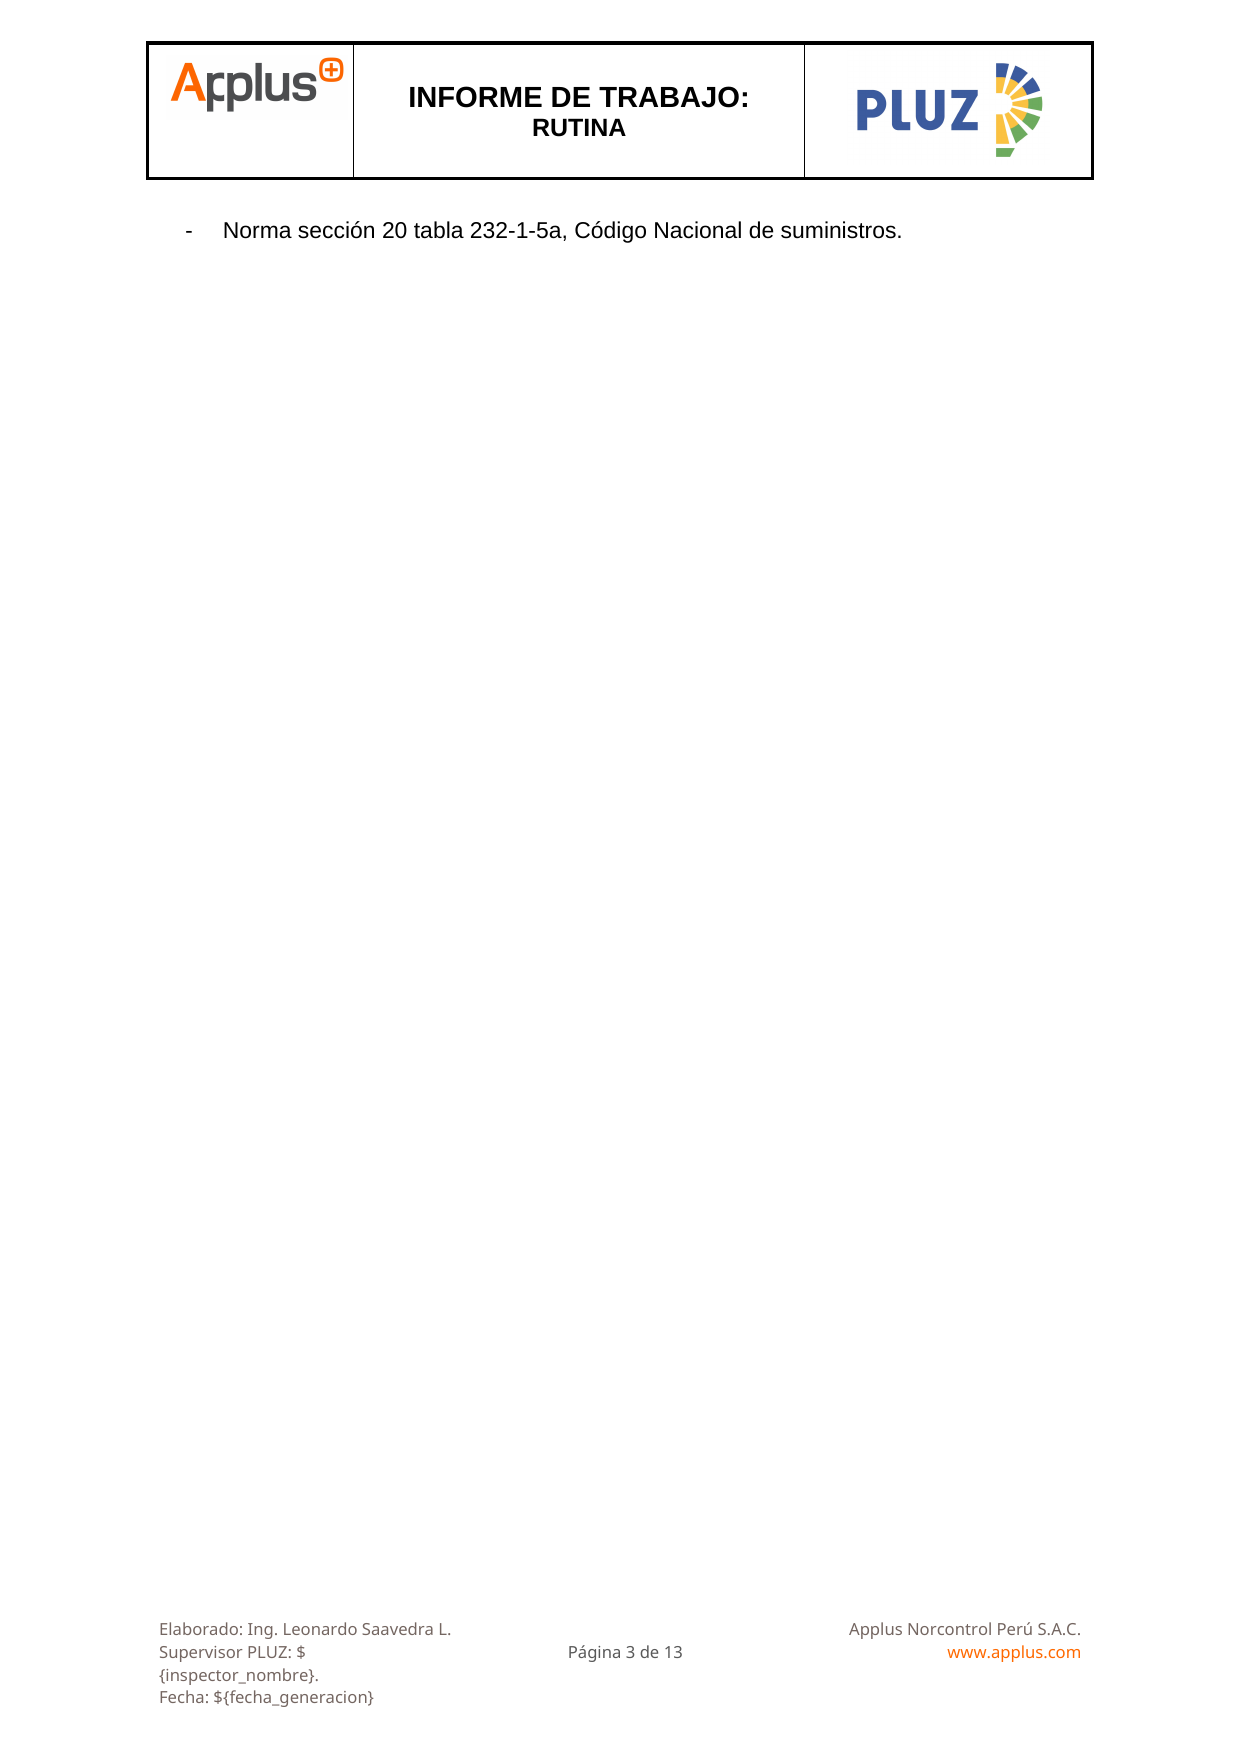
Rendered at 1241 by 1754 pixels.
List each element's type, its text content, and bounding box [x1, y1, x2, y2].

picture [165, 55, 348, 120]
list Norma sección 20 tabla 232-1-5a, Código Nacional de suministros. [185, 214, 1092, 246]
picture [847, 50, 1050, 165]
